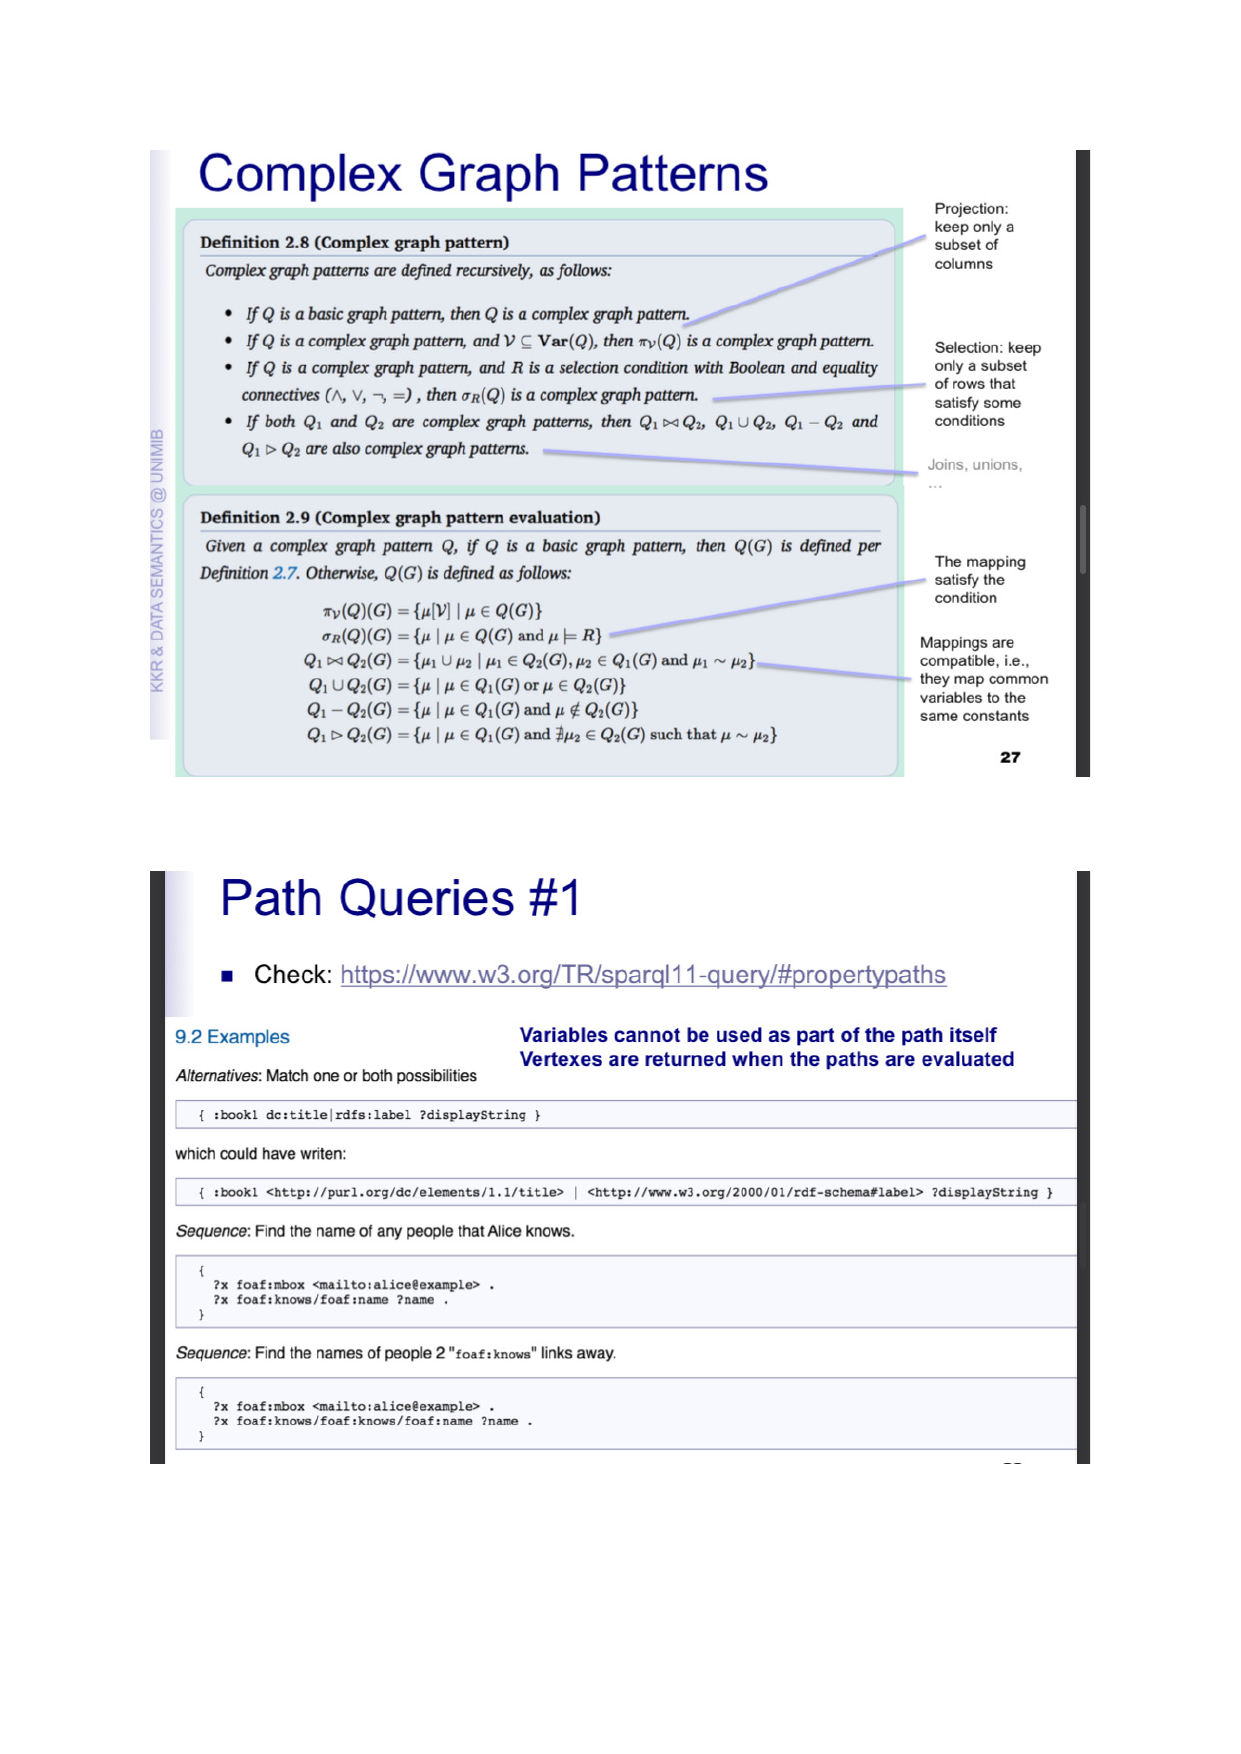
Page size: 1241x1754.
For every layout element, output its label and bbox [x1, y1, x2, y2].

picture [150, 871, 1091, 1464]
picture [150, 150, 1091, 777]
